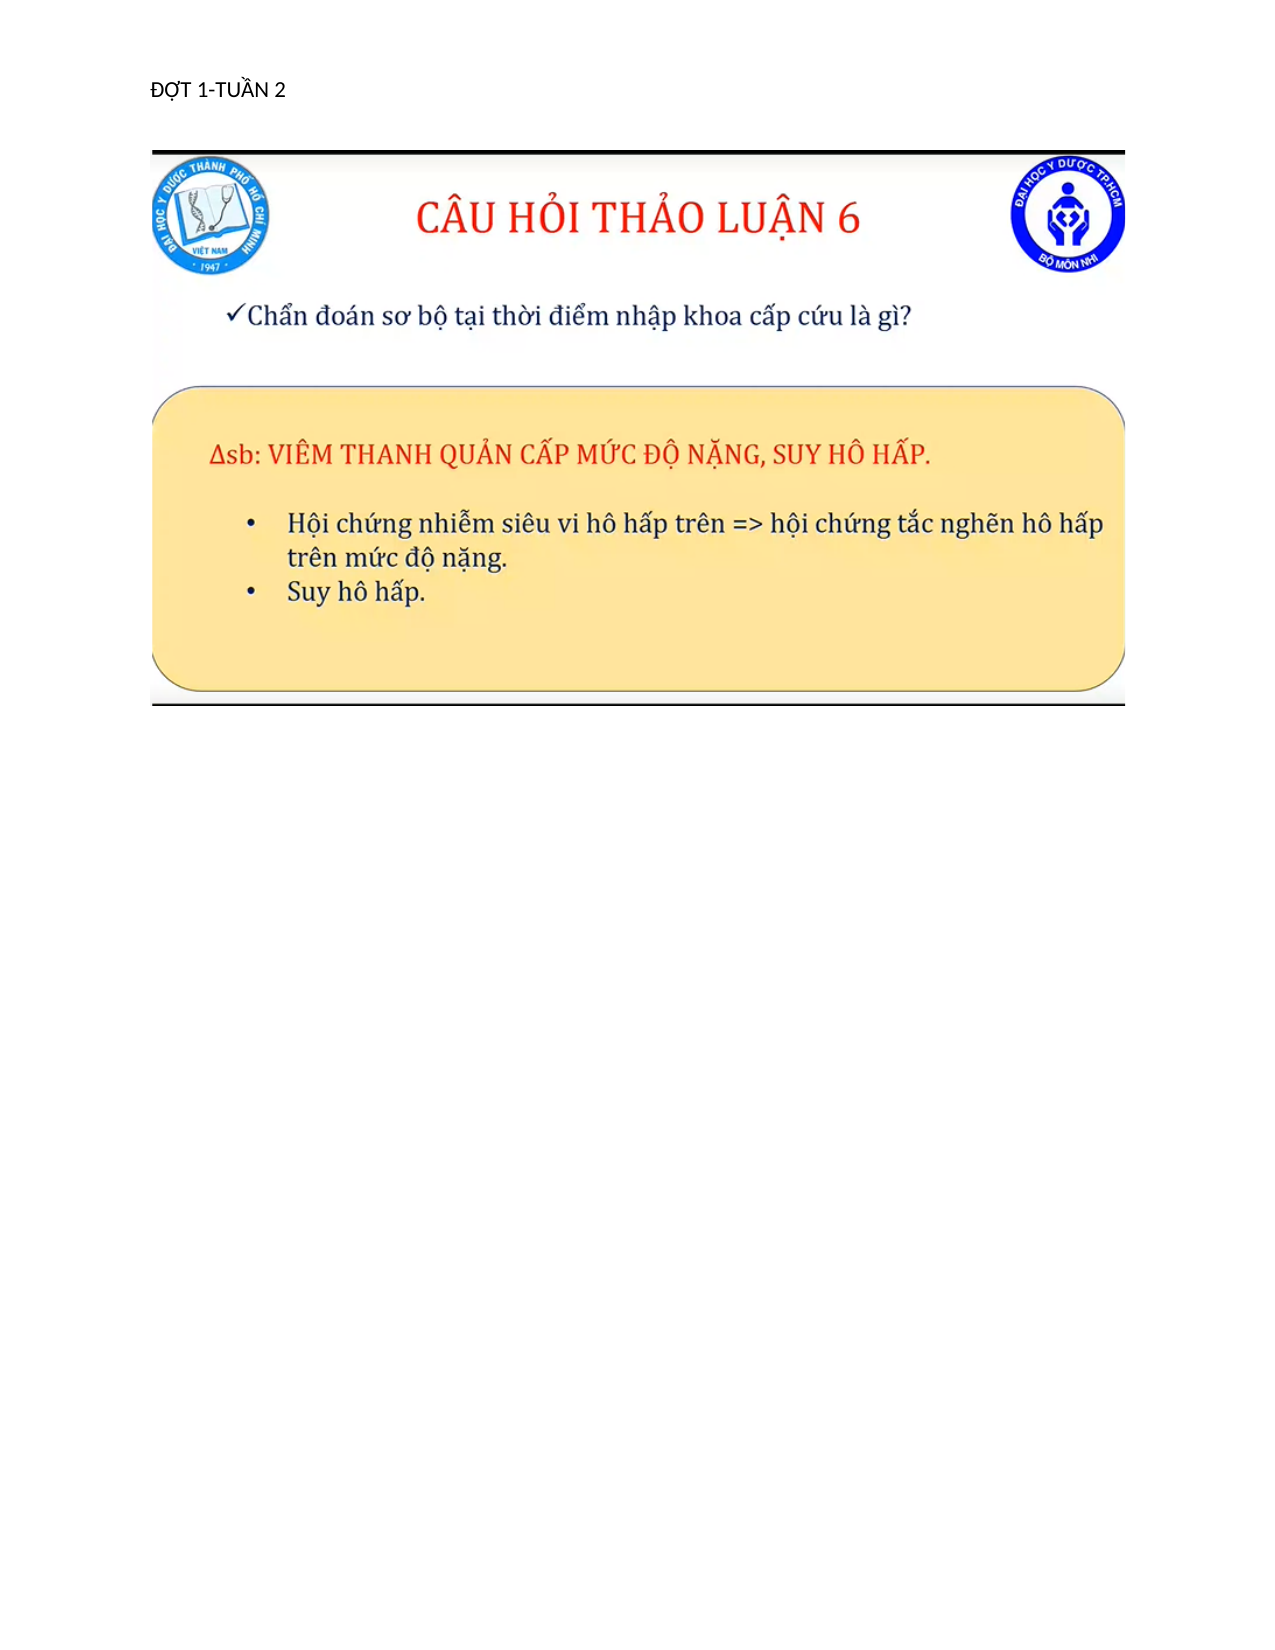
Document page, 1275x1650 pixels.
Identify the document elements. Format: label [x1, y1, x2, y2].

picture [150, 150, 1125, 706]
